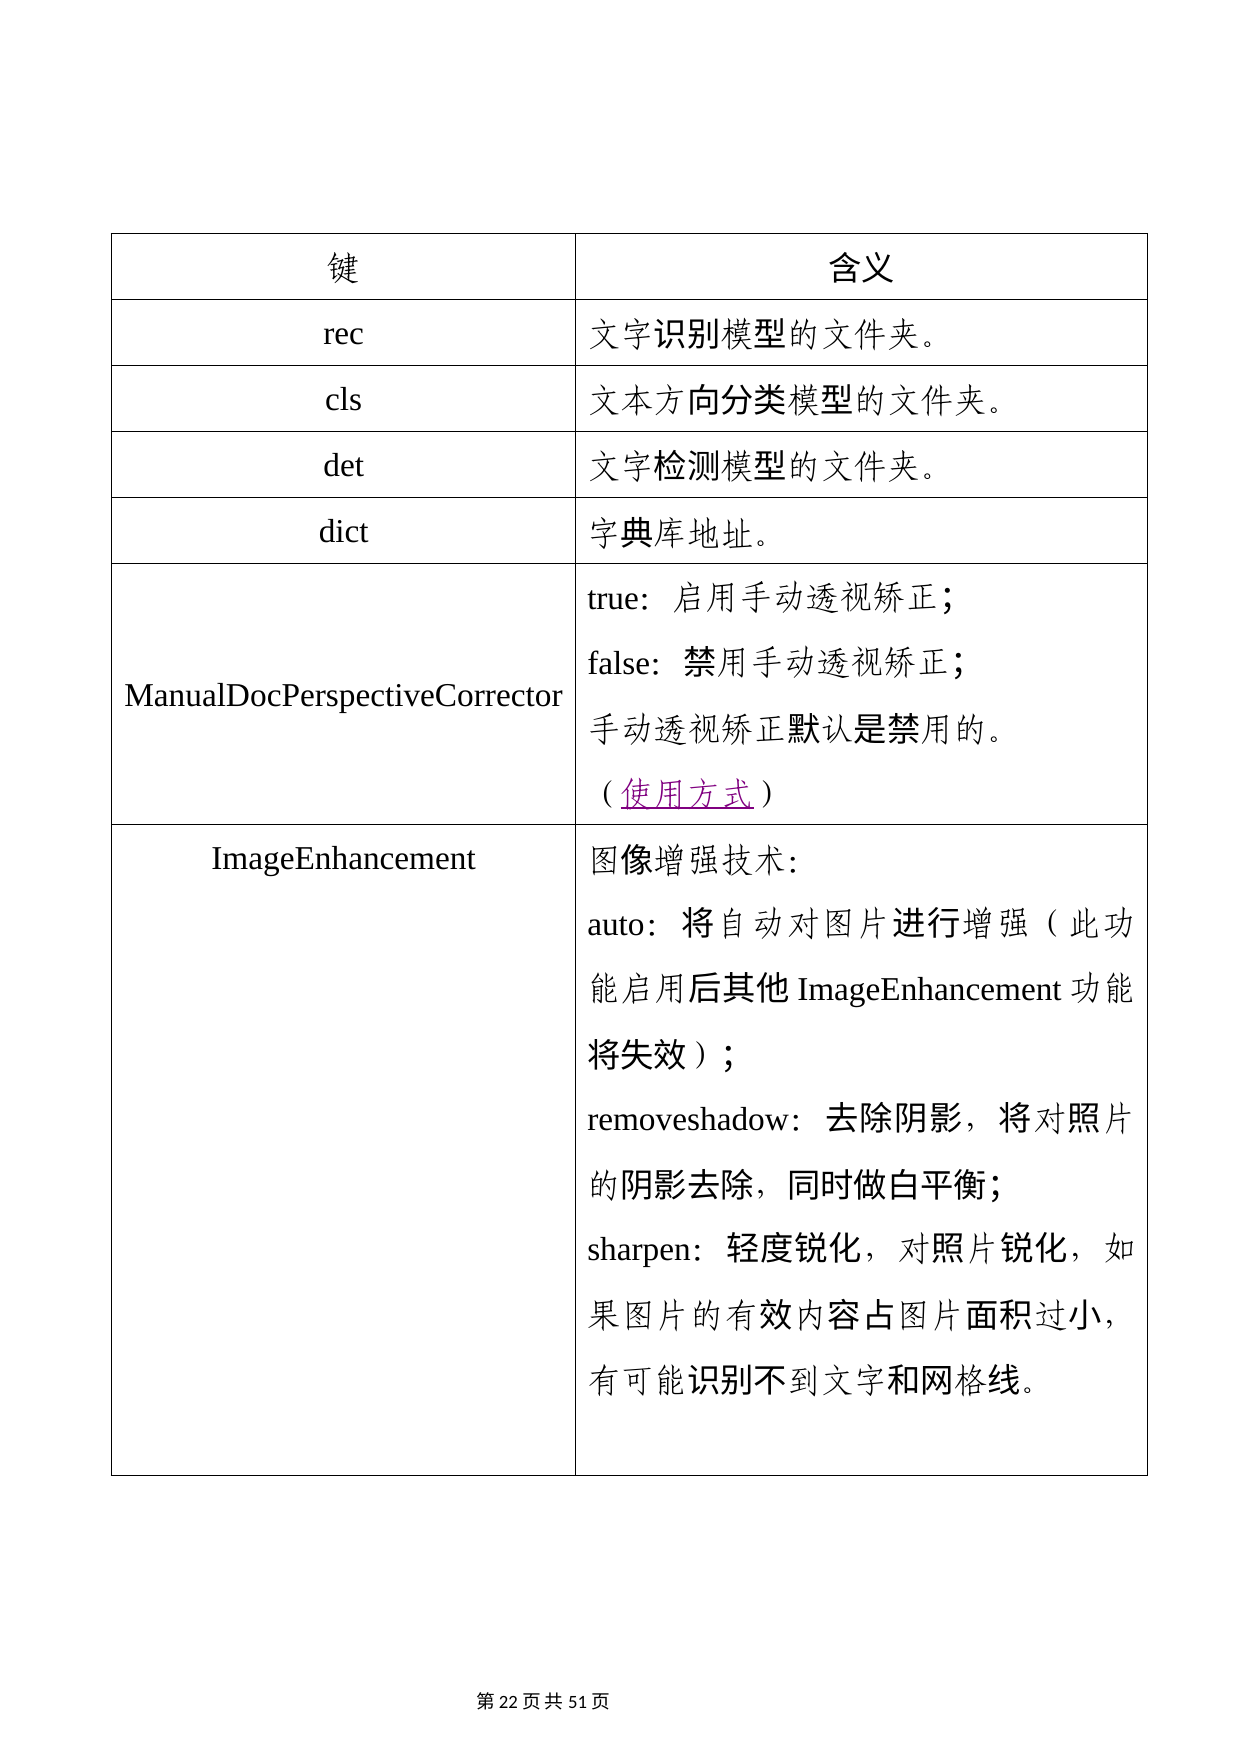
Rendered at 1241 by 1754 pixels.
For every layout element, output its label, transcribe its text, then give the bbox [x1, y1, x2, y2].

table_cell rec [112, 300, 575, 365]
table_header 含义 [576, 234, 1147, 299]
table_cell ManualDocPerspectiveCorrector [112, 564, 575, 824]
table_cell 文字识别模型的文件夹。 [576, 300, 1147, 365]
table_cell true：启用手动透视矫正； false：禁用手动透视矫正； 手动透视矫正默认是禁用的。 （使用方式） [576, 564, 1147, 824]
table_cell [576, 825, 1147, 1475]
table_header 键 [112, 234, 575, 299]
table_cell 文字检测模型的文件夹。 [576, 432, 1147, 497]
table_cell 字典库地址。 [576, 498, 1147, 563]
table_cell det [112, 432, 575, 497]
table_cell ImageEnhancement [112, 825, 575, 1475]
table_cell 文本方向分类模型的文件夹。 [576, 366, 1147, 431]
table_cell cls [112, 366, 575, 431]
table_cell dict [112, 498, 575, 563]
